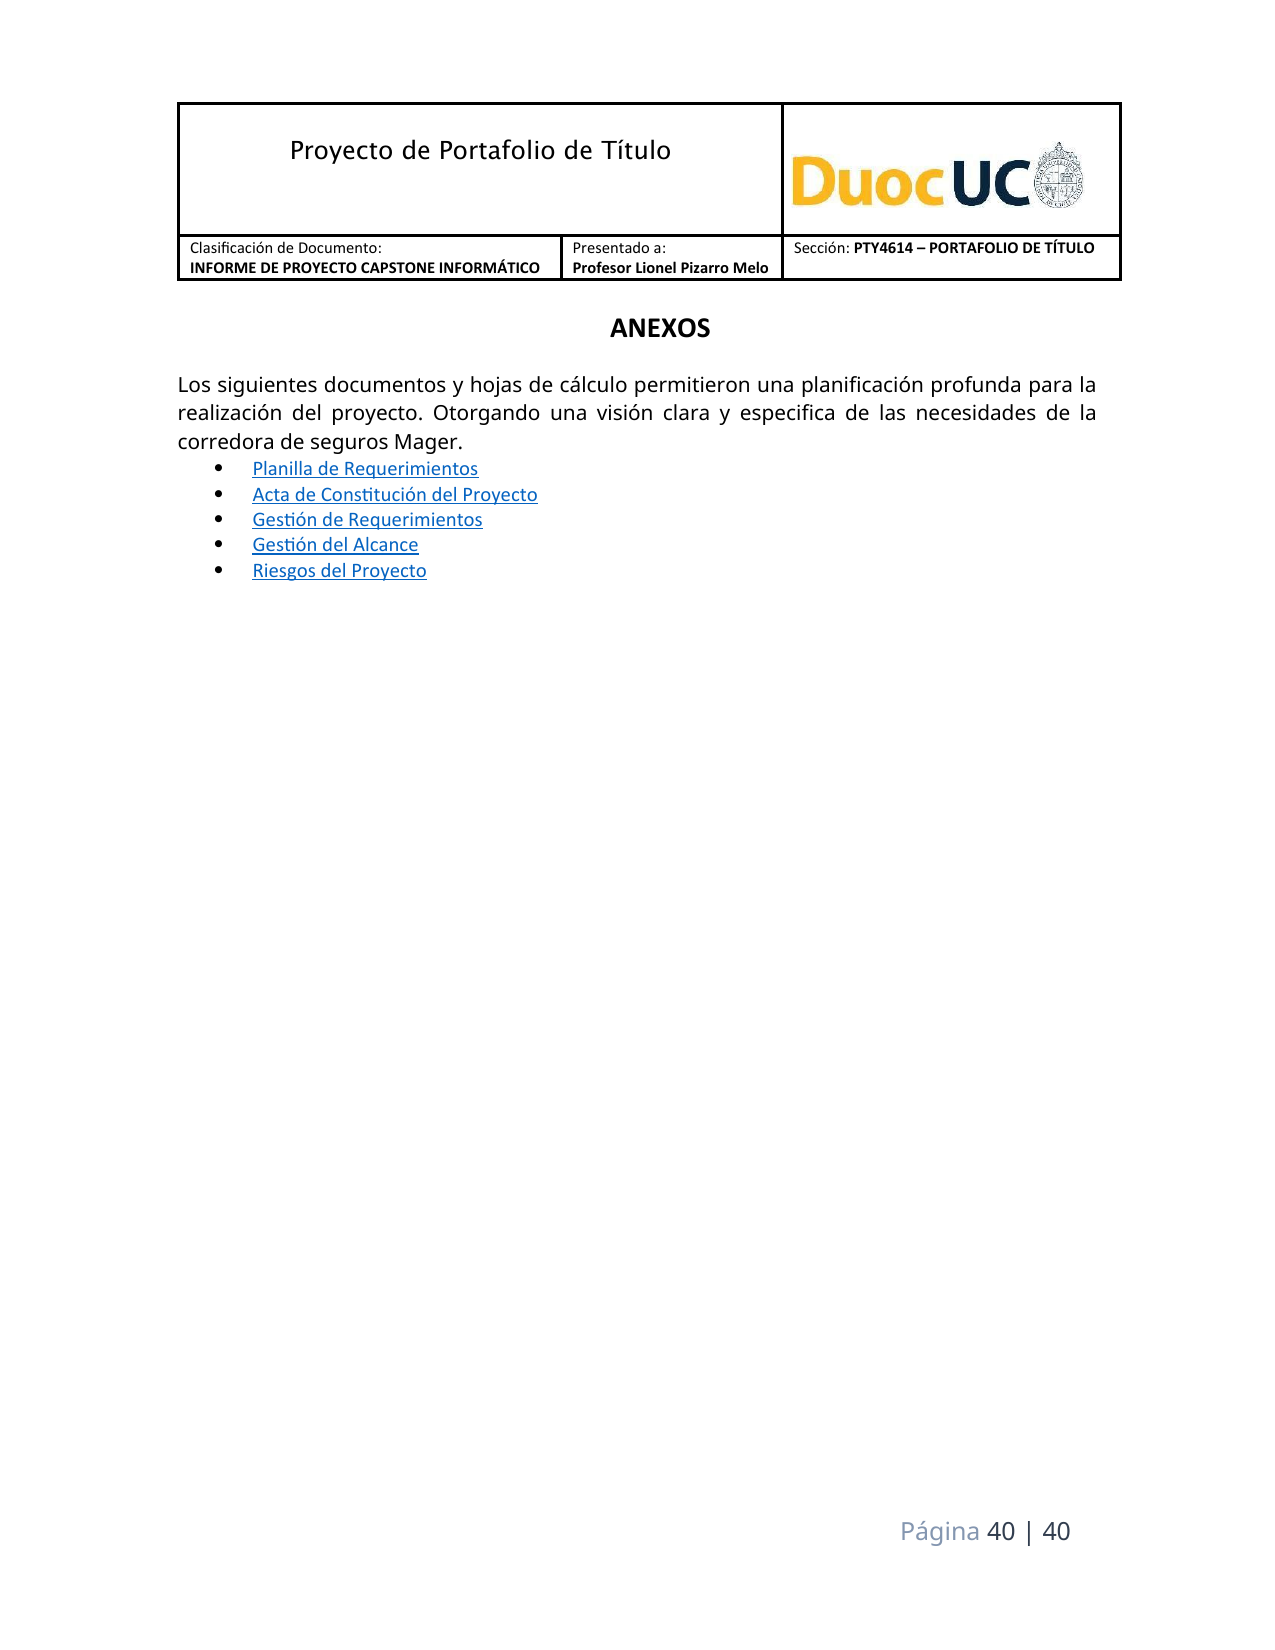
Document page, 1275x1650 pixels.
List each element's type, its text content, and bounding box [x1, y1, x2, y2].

list Gestión de Requerimientos [215, 506, 1098, 532]
list Acta de Constitución del Proyecto [215, 481, 1098, 506]
picture [791, 141, 1085, 208]
list Riesgos del Proyecto [215, 557, 1098, 582]
subtitle ANEXOS [222, 309, 1098, 345]
list Planilla de Requerimientos [215, 455, 1098, 481]
text Los siguientes documentos y hojas de cálculo permitieron una planificación profunda para la realización del proyecto. Otorgando una visión clara y especifica de las necesidades de la corredora de seguros Mager. [177, 370, 1098, 455]
list Gestión del Alcance [215, 532, 1098, 557]
